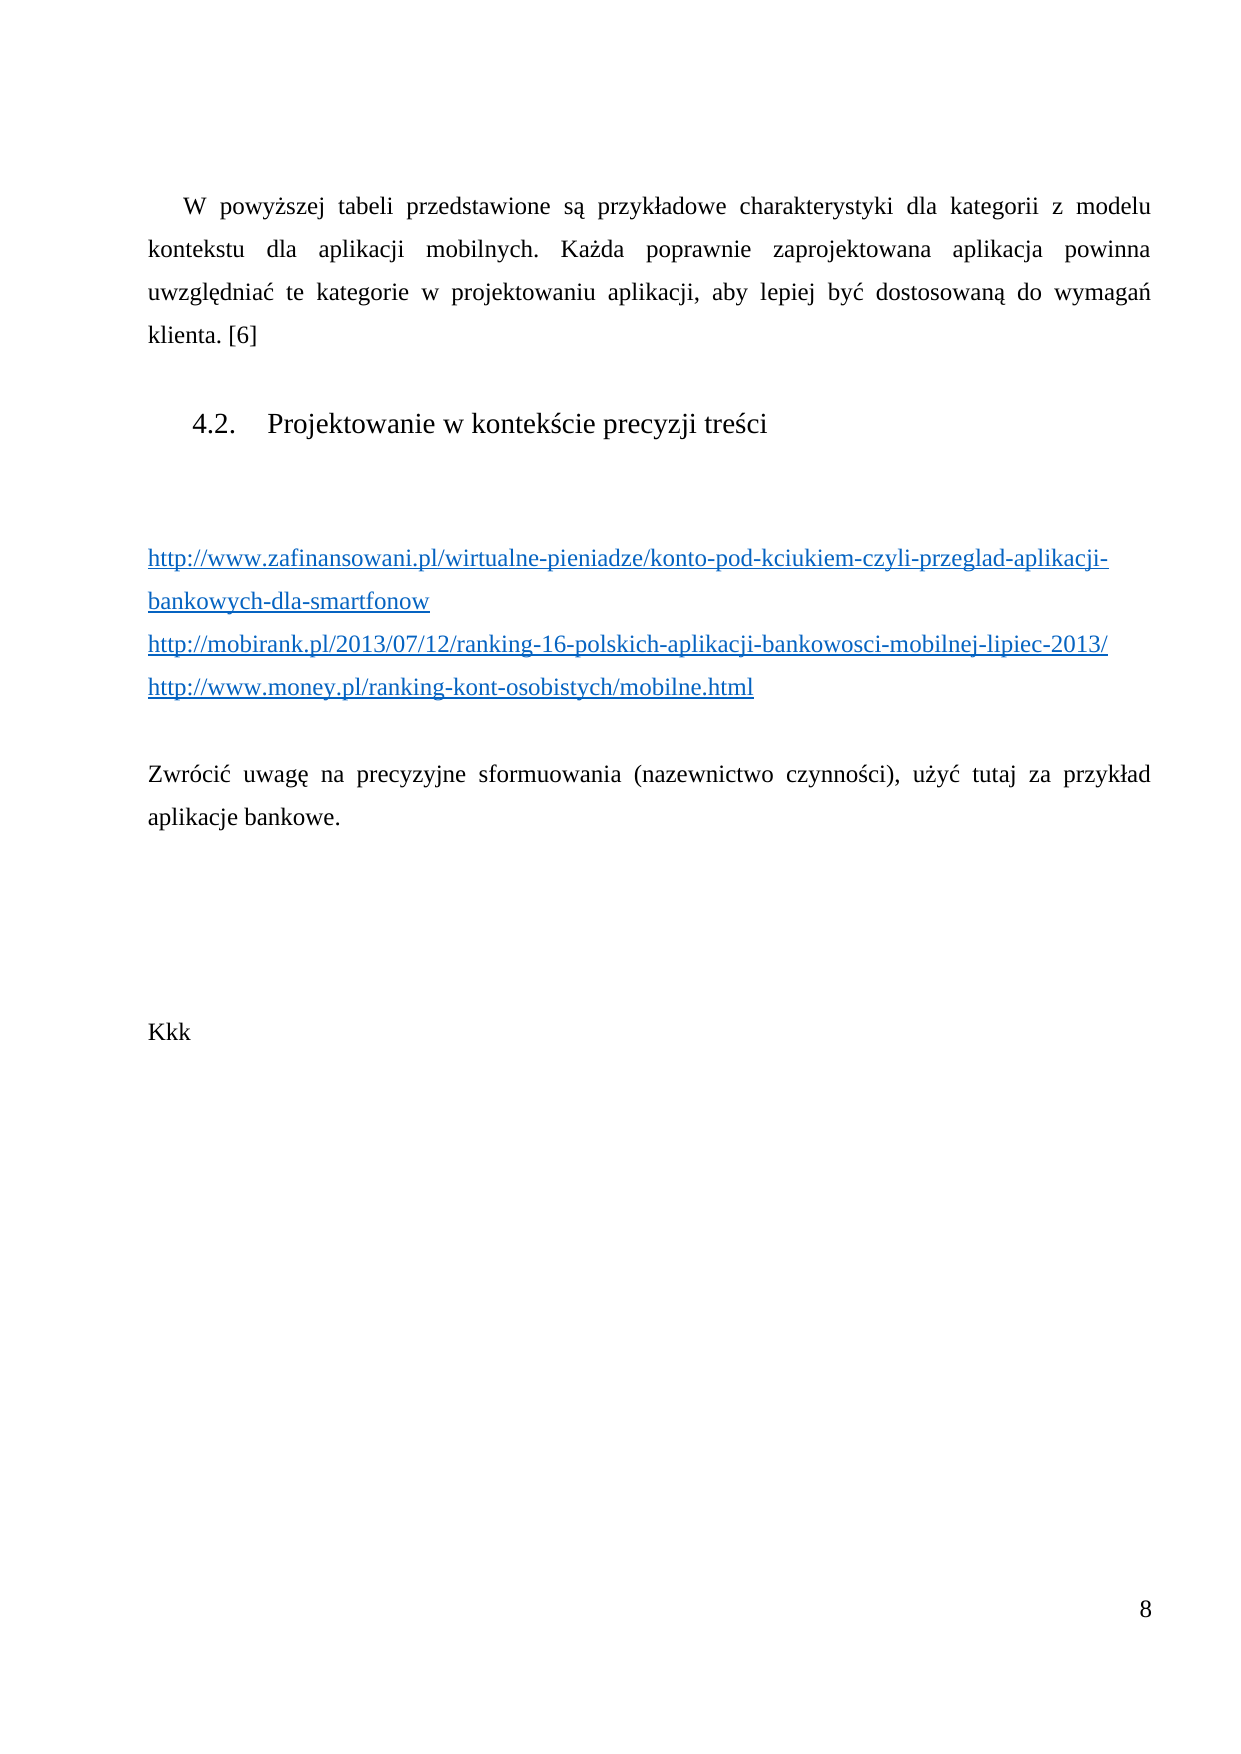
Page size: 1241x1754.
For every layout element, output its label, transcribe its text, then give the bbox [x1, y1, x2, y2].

text http://www.money.pl/ranking-kont-osobistych/mobilne.html [148, 672, 1152, 701]
text http://mobirank.pl/2013/07/12/ranking-16-polskich-aplikacji-bankowosci-mobilnej-lipiec-2013/ [148, 629, 1152, 658]
text W powyższej tabeli przedstawione są przykładowe charakterystyki dla kategorii z modelu kontekstu dla aplikacji mobilnych. Każda poprawnie zaprojektowana aplikacja powinna uwzględniać te kategorie w projektowaniu aplikacji, aby lepiej być dostosowaną do wymagań klienta. [6] [148, 191, 1152, 349]
text Zwrócić uwagę na precyzyjne sformuowania (nazewnictwo czynności), użyć tutaj za przykład aplikacje bankowe. [148, 759, 1152, 831]
text http://www.zafinansowani.pl/wirtualne-pieniadze/konto-pod-kciukiem-czyli-przeglad-aplikacji-bankowych-dla-smartfonow [148, 543, 1152, 615]
text Kkk [148, 1017, 1152, 1046]
subtitle Projektowanie w kontekście precyzji treści [192, 406, 1152, 440]
